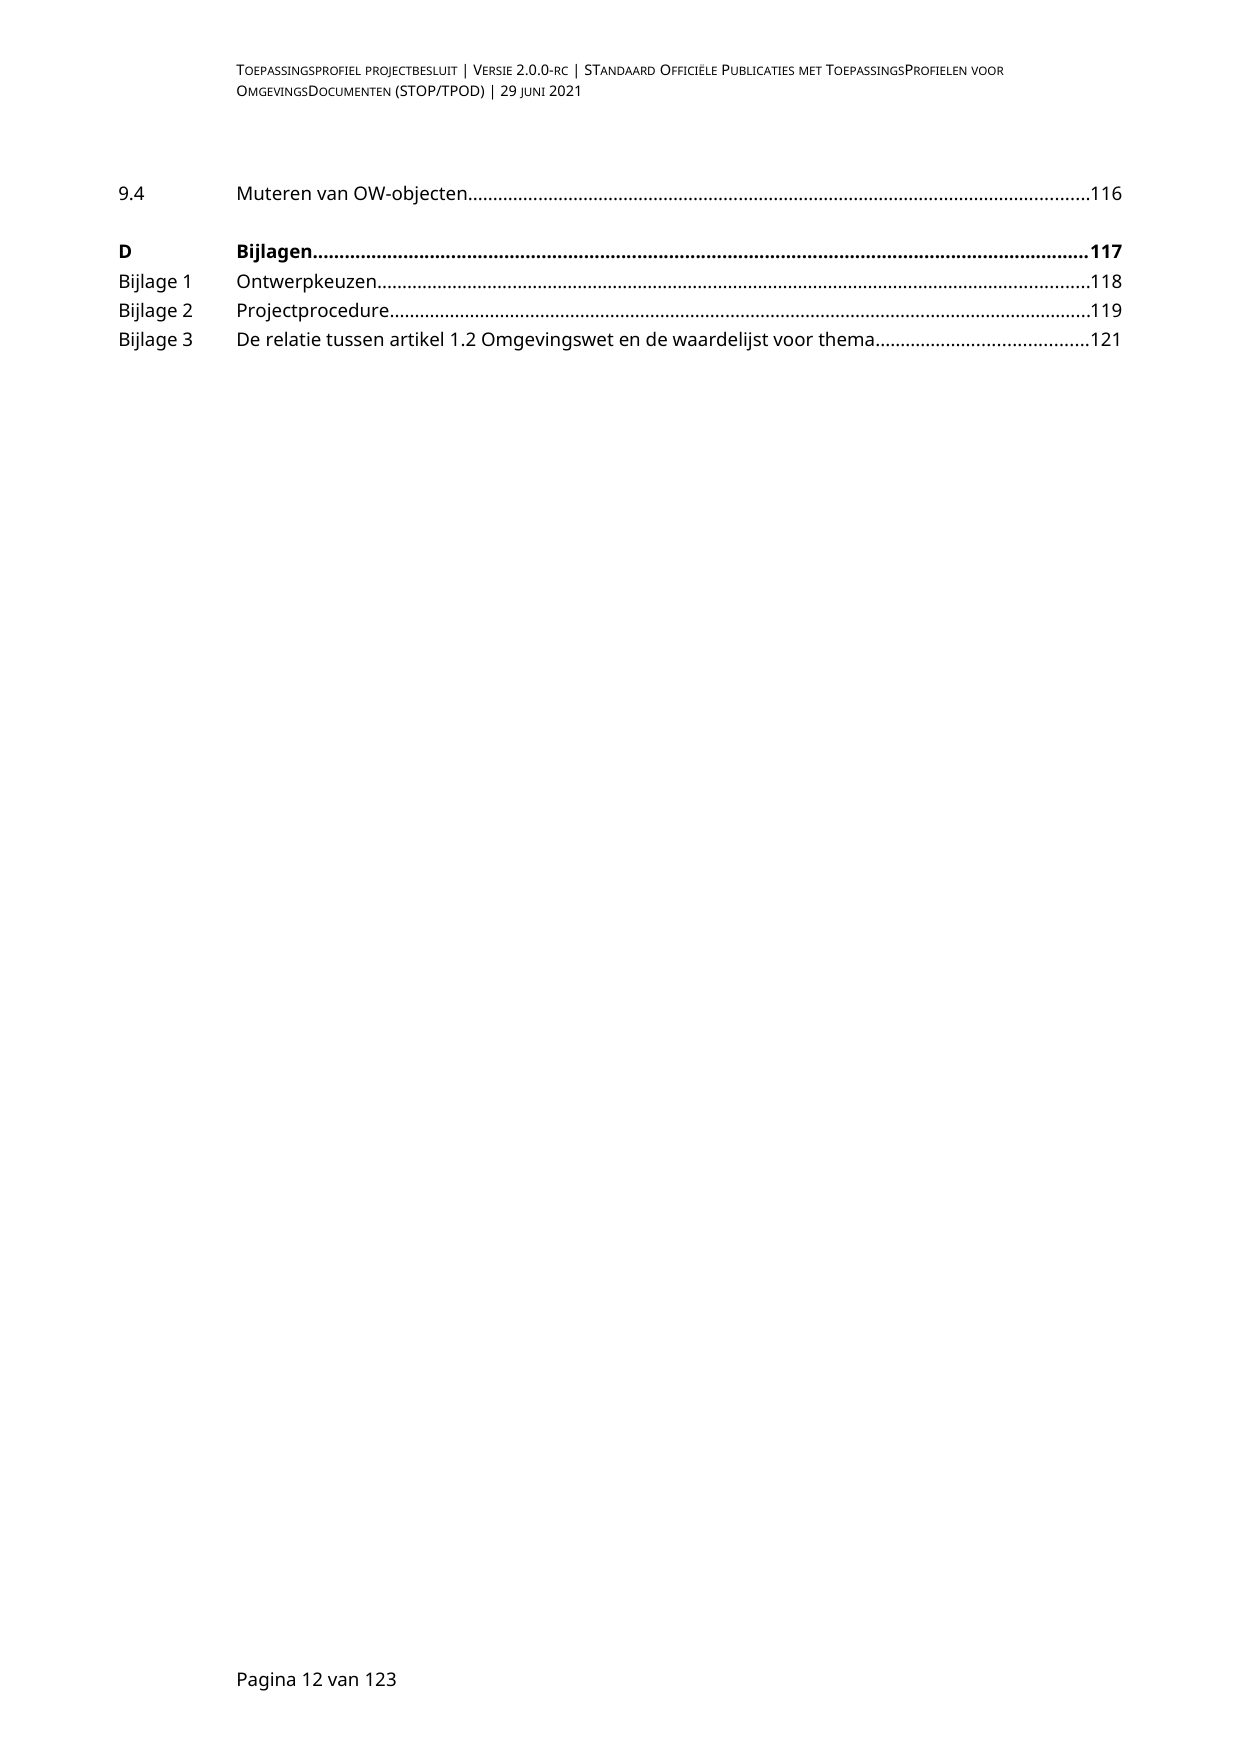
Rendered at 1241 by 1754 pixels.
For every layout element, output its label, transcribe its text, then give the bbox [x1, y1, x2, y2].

text Bijlage 2 Projectprocedure 119 [118, 294, 1122, 323]
text Bijlage 1 Ontwerpkeuzen 118 [118, 265, 1122, 294]
text Bijlage 3 De relatie tussen artikel 1.2 Omgevingswet en de waardelijst voor thema 121 [118, 323, 1122, 352]
text 9.4 Muteren van OW-objecten 116 [118, 177, 1122, 206]
text D Bijlagen 117 [118, 236, 1122, 265]
